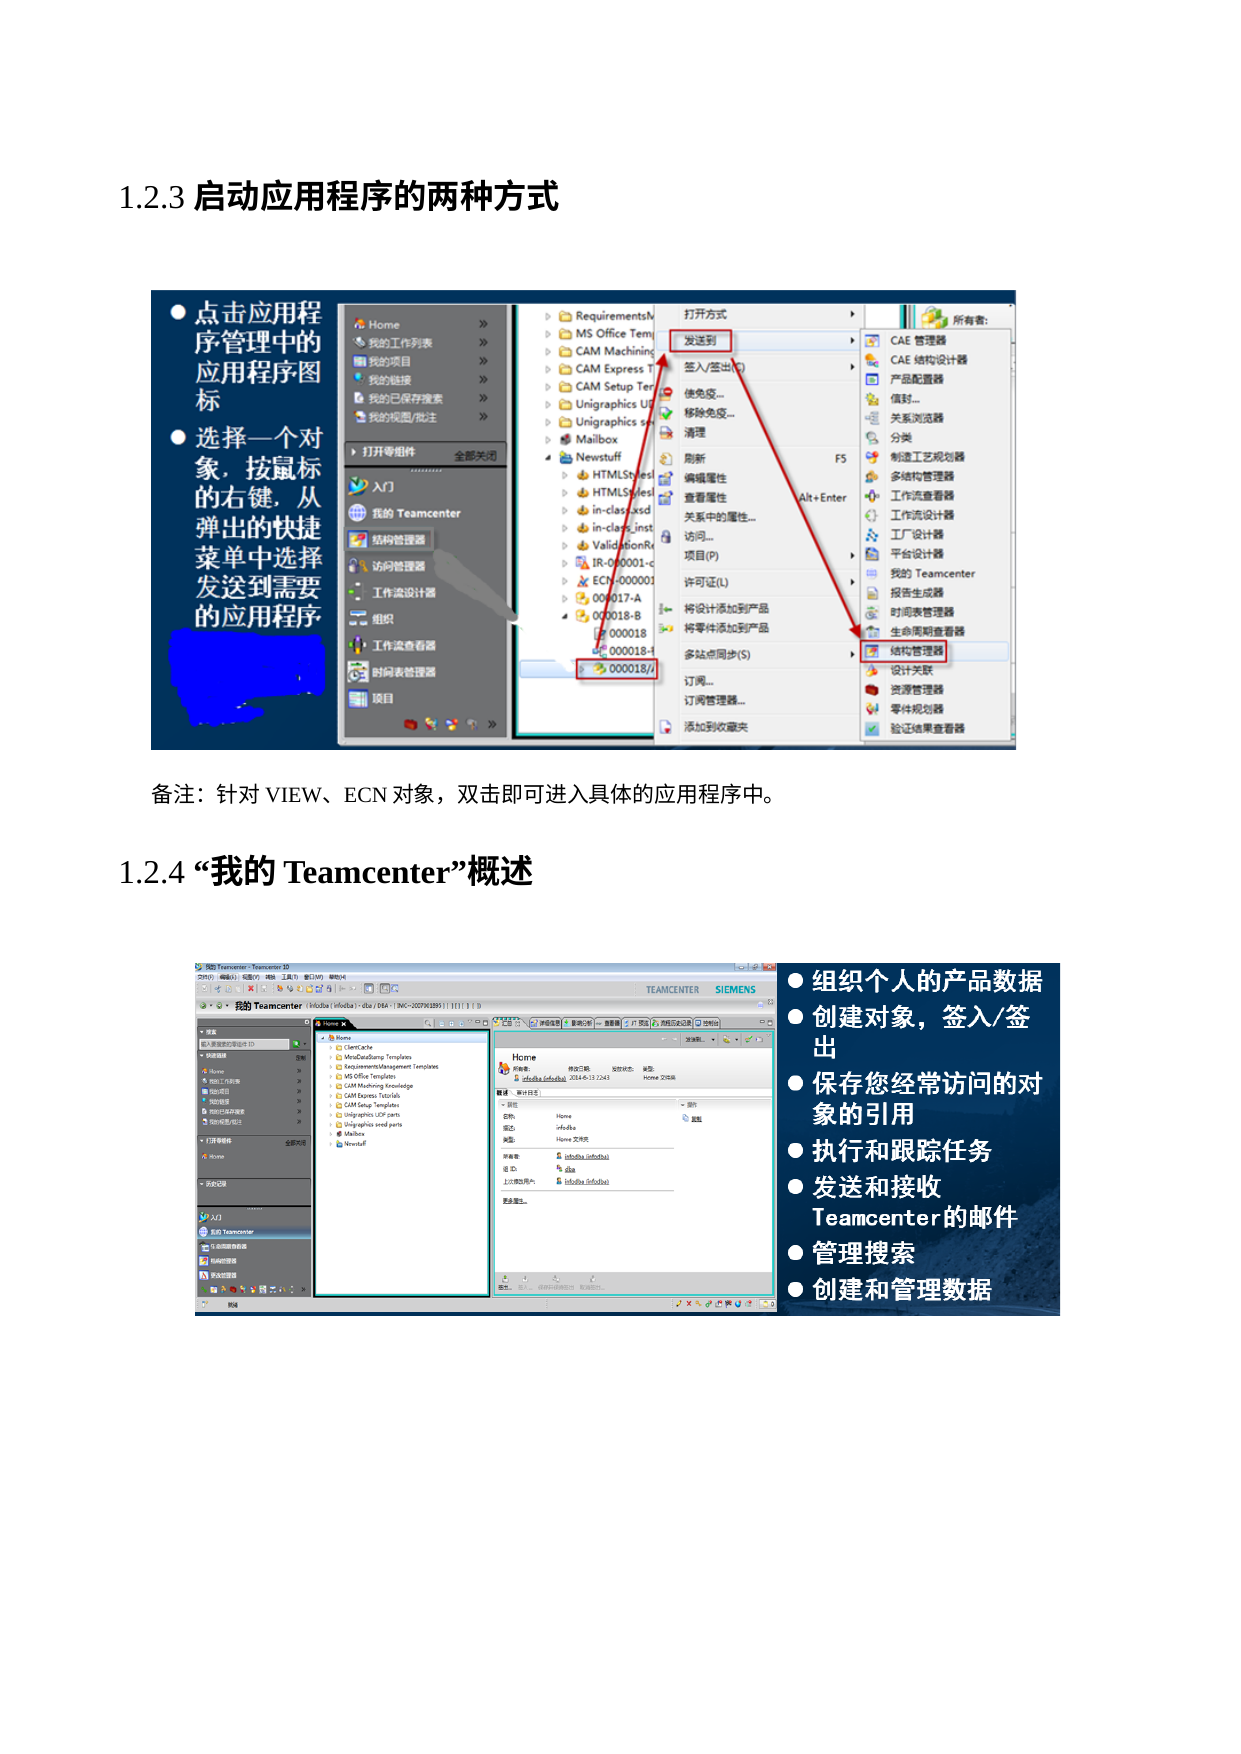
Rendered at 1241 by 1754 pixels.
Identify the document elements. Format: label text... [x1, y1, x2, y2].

text 备注：针对VIEW、ECN对象，双击即可进入具体的应用程序中。 [118, 777, 1137, 809]
picture [195, 963, 1061, 1316]
subtitle “我的Teamcenter”概述 [118, 836, 1137, 901]
subtitle 启动应用程序的两种方式 [118, 162, 1137, 227]
picture [151, 289, 1017, 750]
